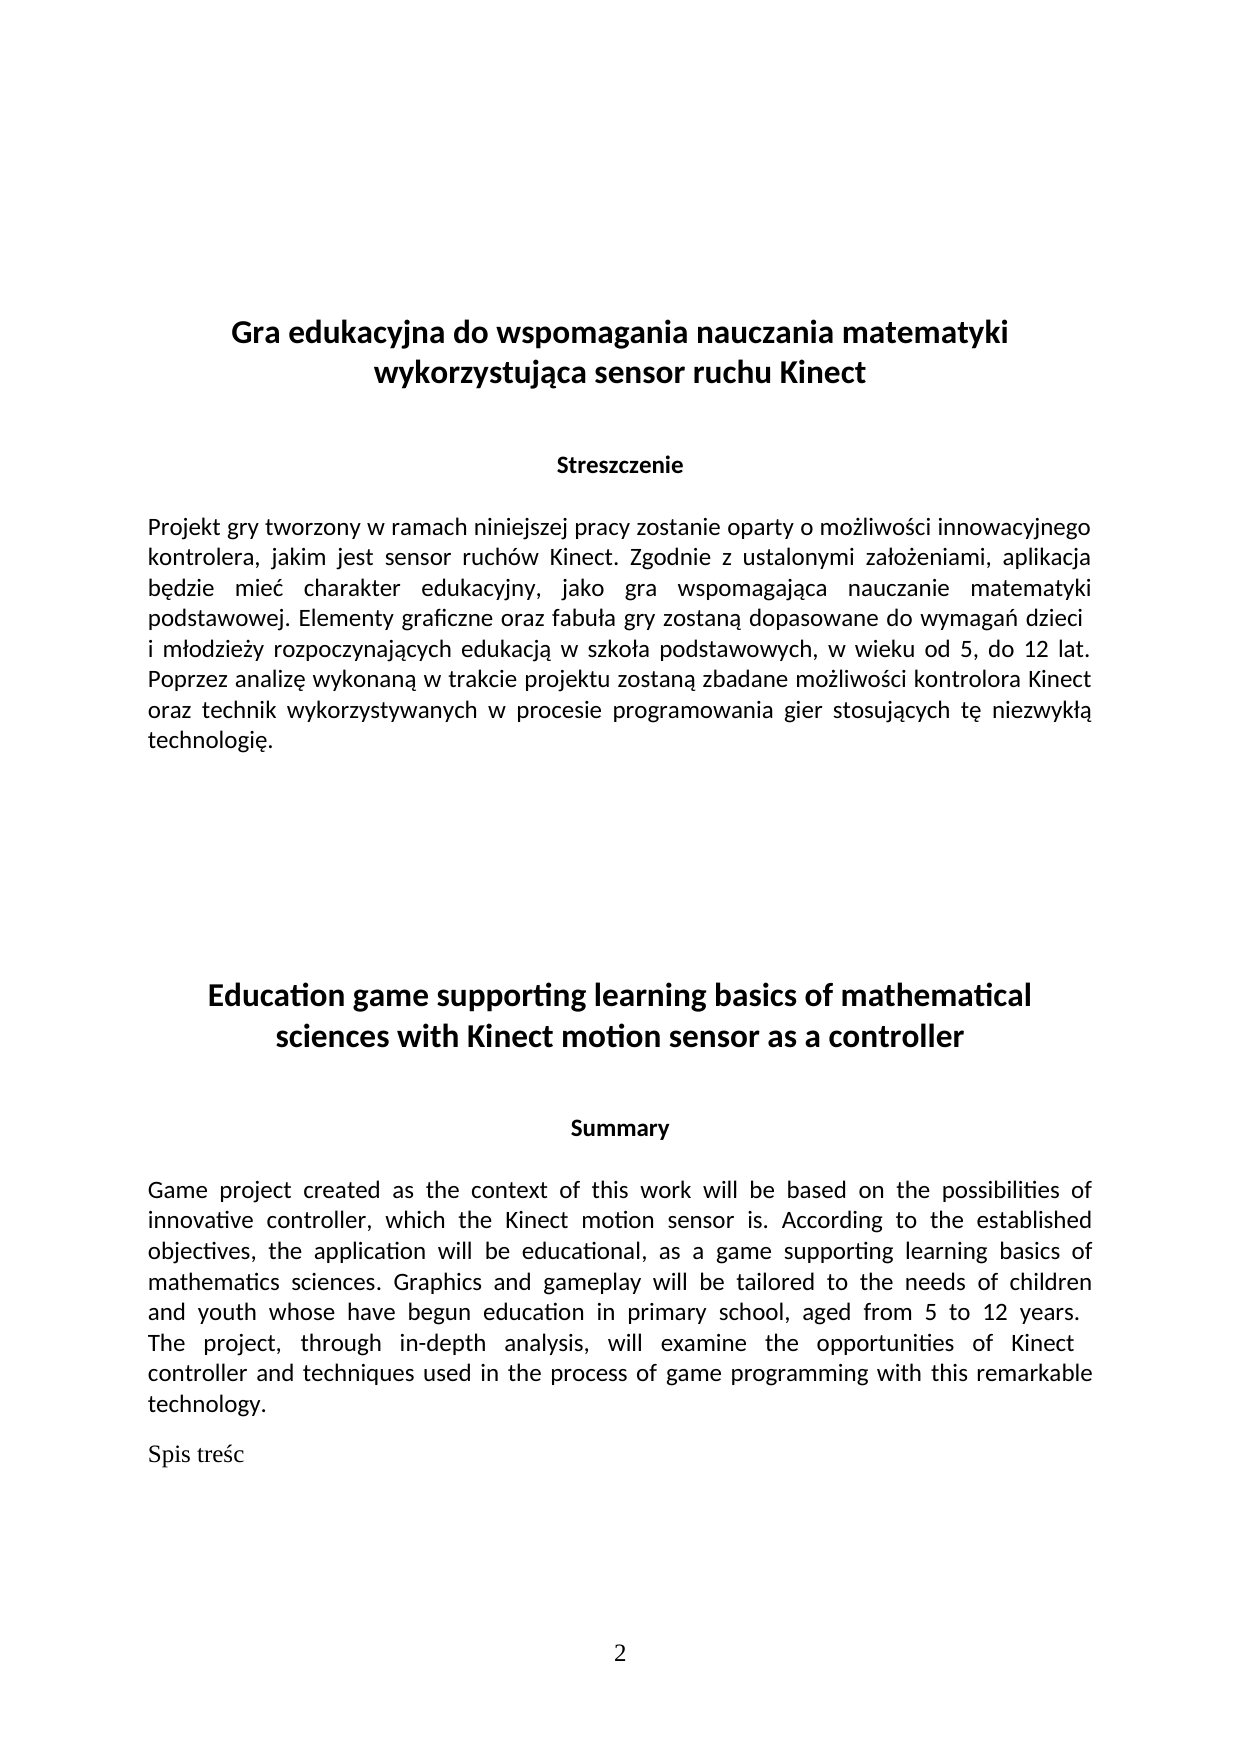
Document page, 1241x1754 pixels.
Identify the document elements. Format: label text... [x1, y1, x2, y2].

text Gra edukacyjna do wspomagania nauczania matematyki wykorzystująca sensor ruchu Kinect [148, 311, 1093, 392]
text Game project created as the context of this work will be based on the possibilities of innovative controller, which the Kinect motion sensor is. According to the established objectives, the application will be educational, as a game supporting learning basics of mathematics sciences. Graphics and gameplay will be tailored to the needs of children and youth whose have begun education in primary school, aged from 5 to 12 years. The project, through in-depth analysis, will examine the opportunities of Kinect controller and techniques used in the process of game programming with this remarkable technology. [148, 1174, 1093, 1418]
text Education game supporting learning basics of mathematical sciences with Kinect motion sensor as a controller [148, 974, 1093, 1056]
text Summary [148, 1112, 1093, 1143]
text Projekt gry tworzony w ramach niniejszej pracy zostanie oparty o możliwości innowacyjnego kontrolera, jakim jest sensor ruchów Kinect. Zgodnie z ustalonymi założeniami, aplikacja będzie mieć charakter edukacyjny, jako gra wspomagająca nauczanie matematyki podstawowej. Elementy graficzne oraz fabuła gry zostaną dopasowane do wymagań dzieci i młodzieży rozpoczynających edukacją w szkoła podstawowych, w wieku od 5, do 12 lat. Poprzez analizę wykonaną w trakcie projektu zostaną zbadane możliwości kontrolora Kinect oraz technik wykorzystywanych w procesie programowania gier stosujących tę niezwykłą technologię. [148, 511, 1093, 755]
text Streszczenie [148, 449, 1093, 480]
